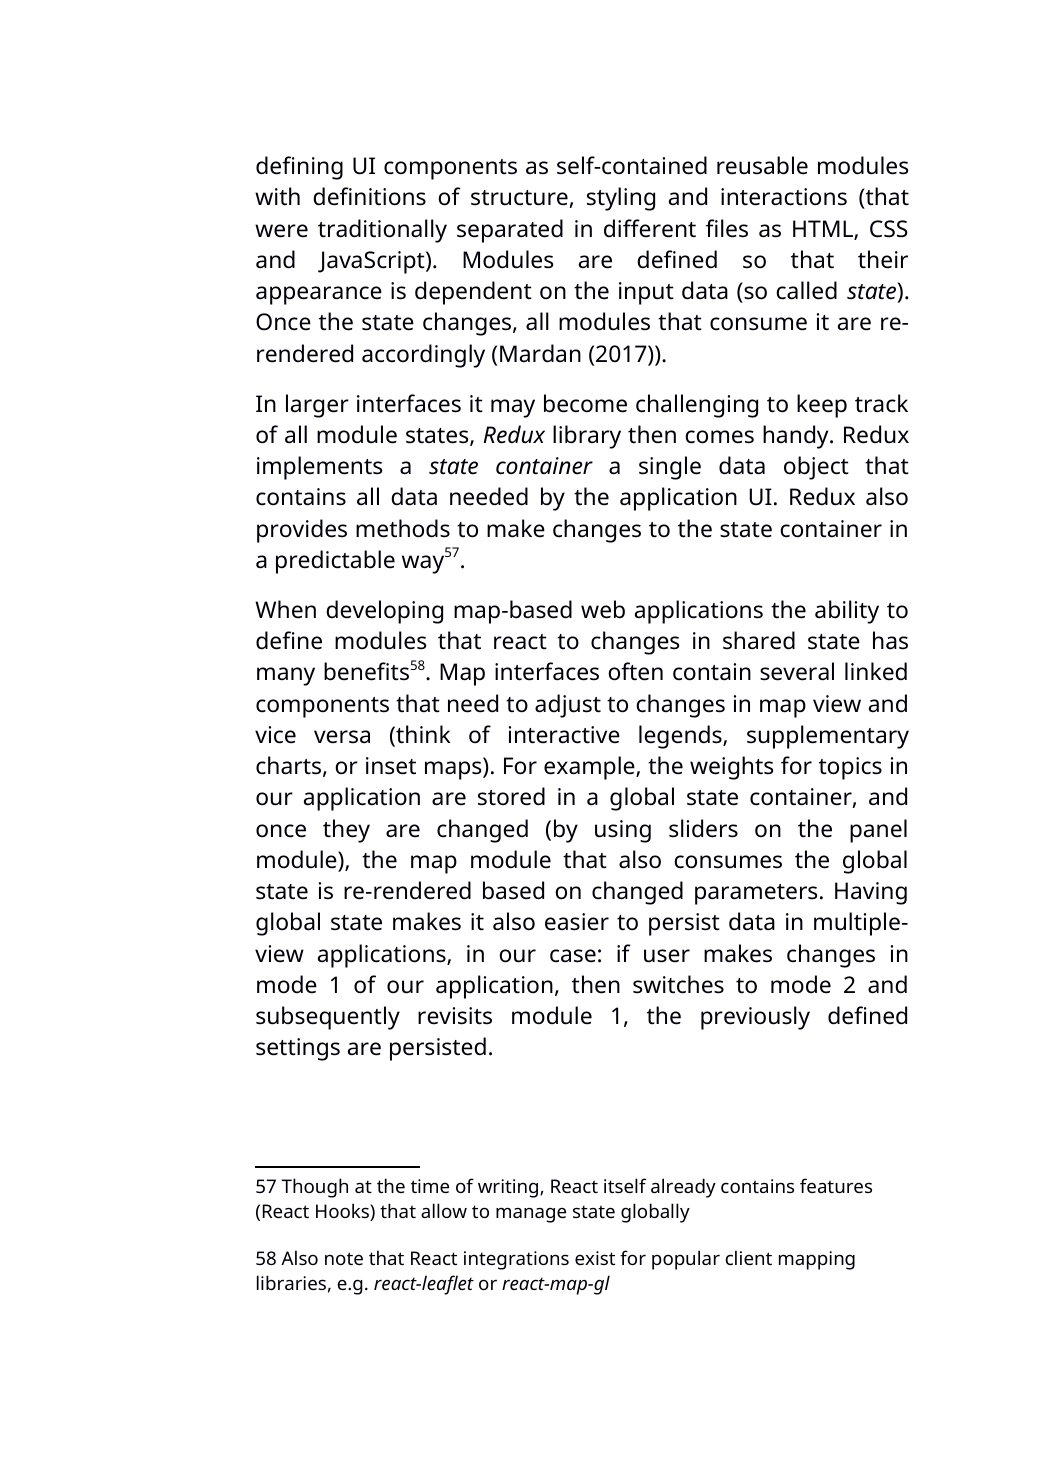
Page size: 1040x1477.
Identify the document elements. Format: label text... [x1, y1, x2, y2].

text In larger interfaces it may become challenging to keep track of all module states, Redux library then comes handy. Redux implements a state container a single data object that contains all data needed by the application UI. Redux also provides methods to make changes to the state container in a predictable way. [255, 387, 910, 575]
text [255, 150, 910, 369]
text When developing map-based web applications the ability to define modules that react to changes in shared state has many benefits. Map interfaces often contain several linked components that need to adjust to changes in map view and vice versa (think of interactive legends, supplementary charts, or inset maps). For example, the weights for topics in our application are stored in a global state container, and once they are changed (by using sliders on the panel module), the map module that also consumes the global state is re-rendered based on changed parameters. Having global state makes it also easier to persist data in multiple-view applications, in our case: if user makes changes in mode 1 of our application, then switches to mode 2 and subsequently revisits module 1, the previously defined settings are persisted. [255, 594, 910, 1062]
